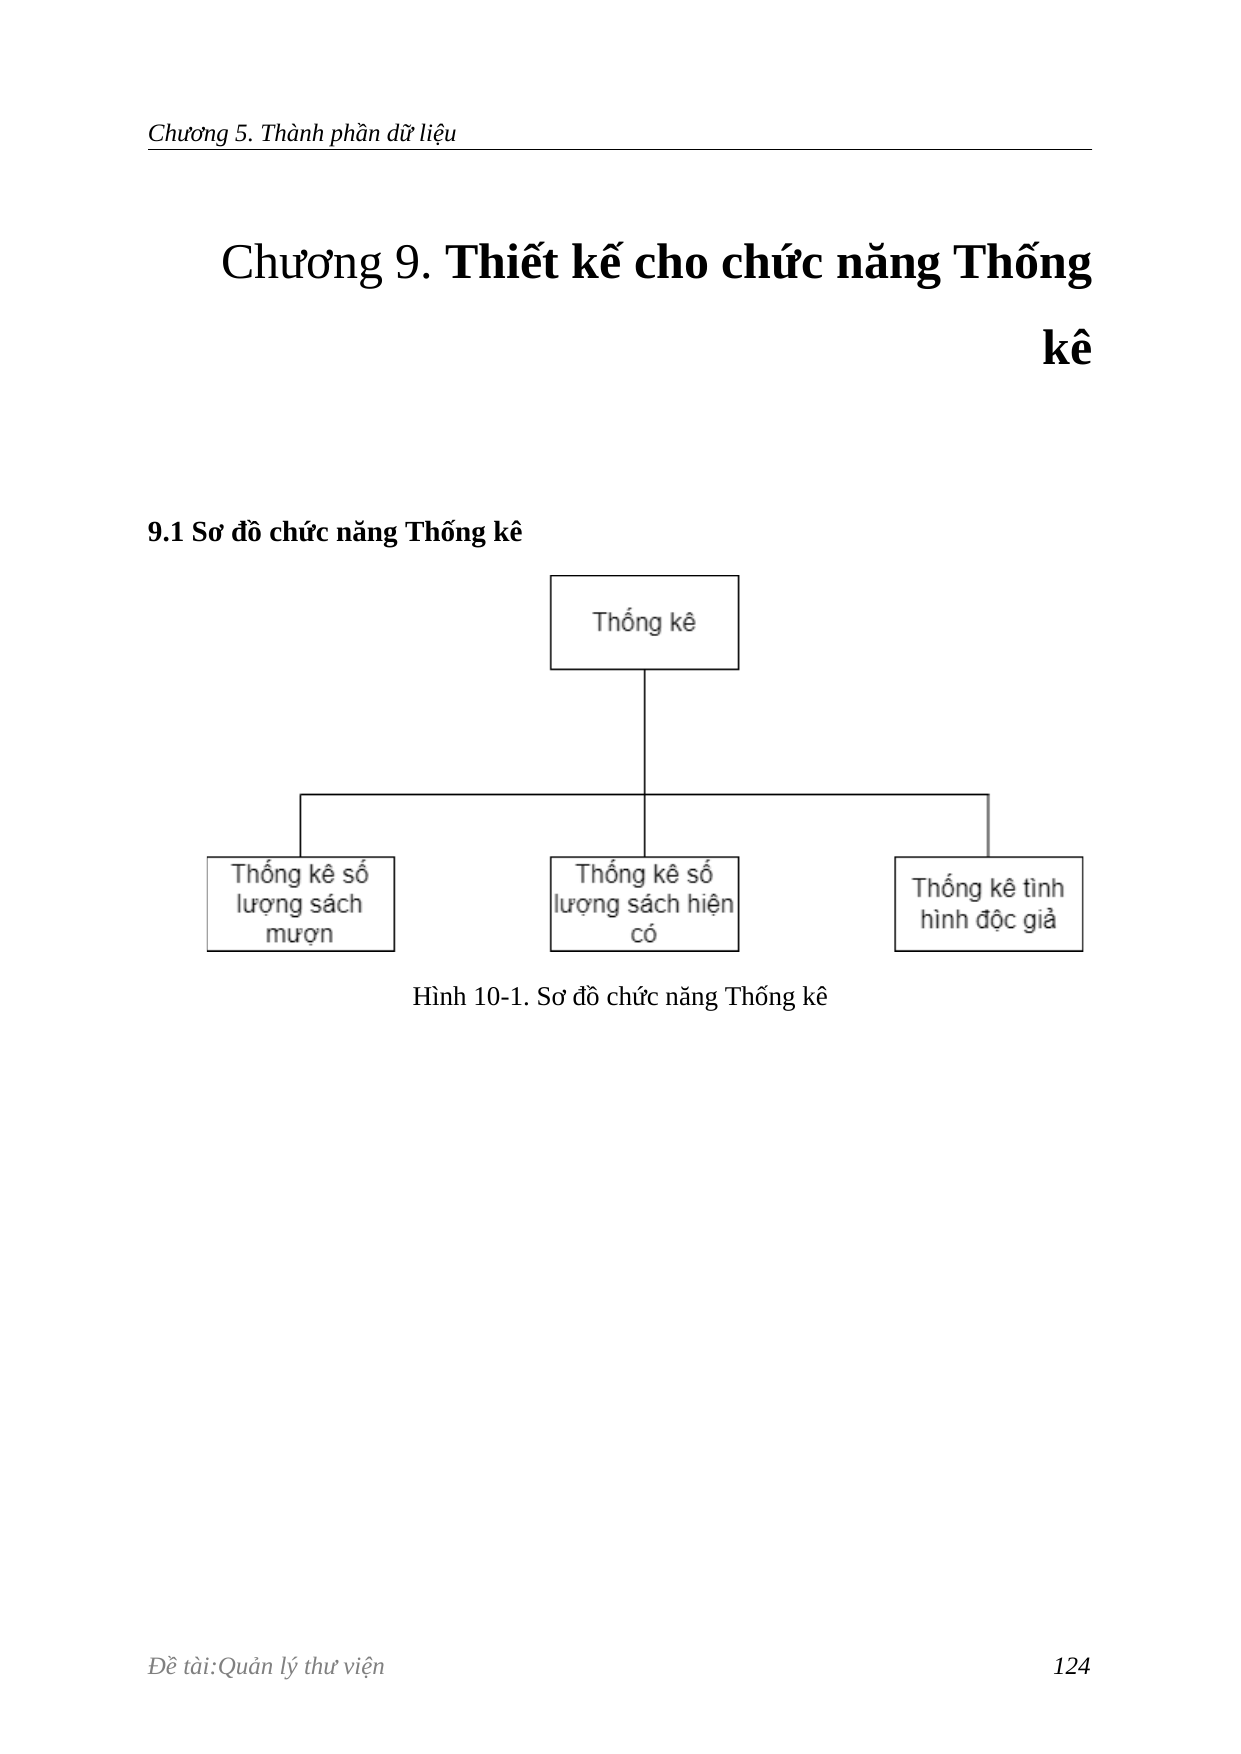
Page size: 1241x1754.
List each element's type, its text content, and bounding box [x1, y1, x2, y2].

picture [206, 575, 1084, 952]
subtitle Thiết kế cho chức năng Thống kê [148, 232, 1092, 376]
subtitle Sơ đồ chức năng Thống kê [148, 504, 1092, 550]
text Hình 10-1. Sơ đồ chức năng Thống kê [148, 980, 1092, 1011]
